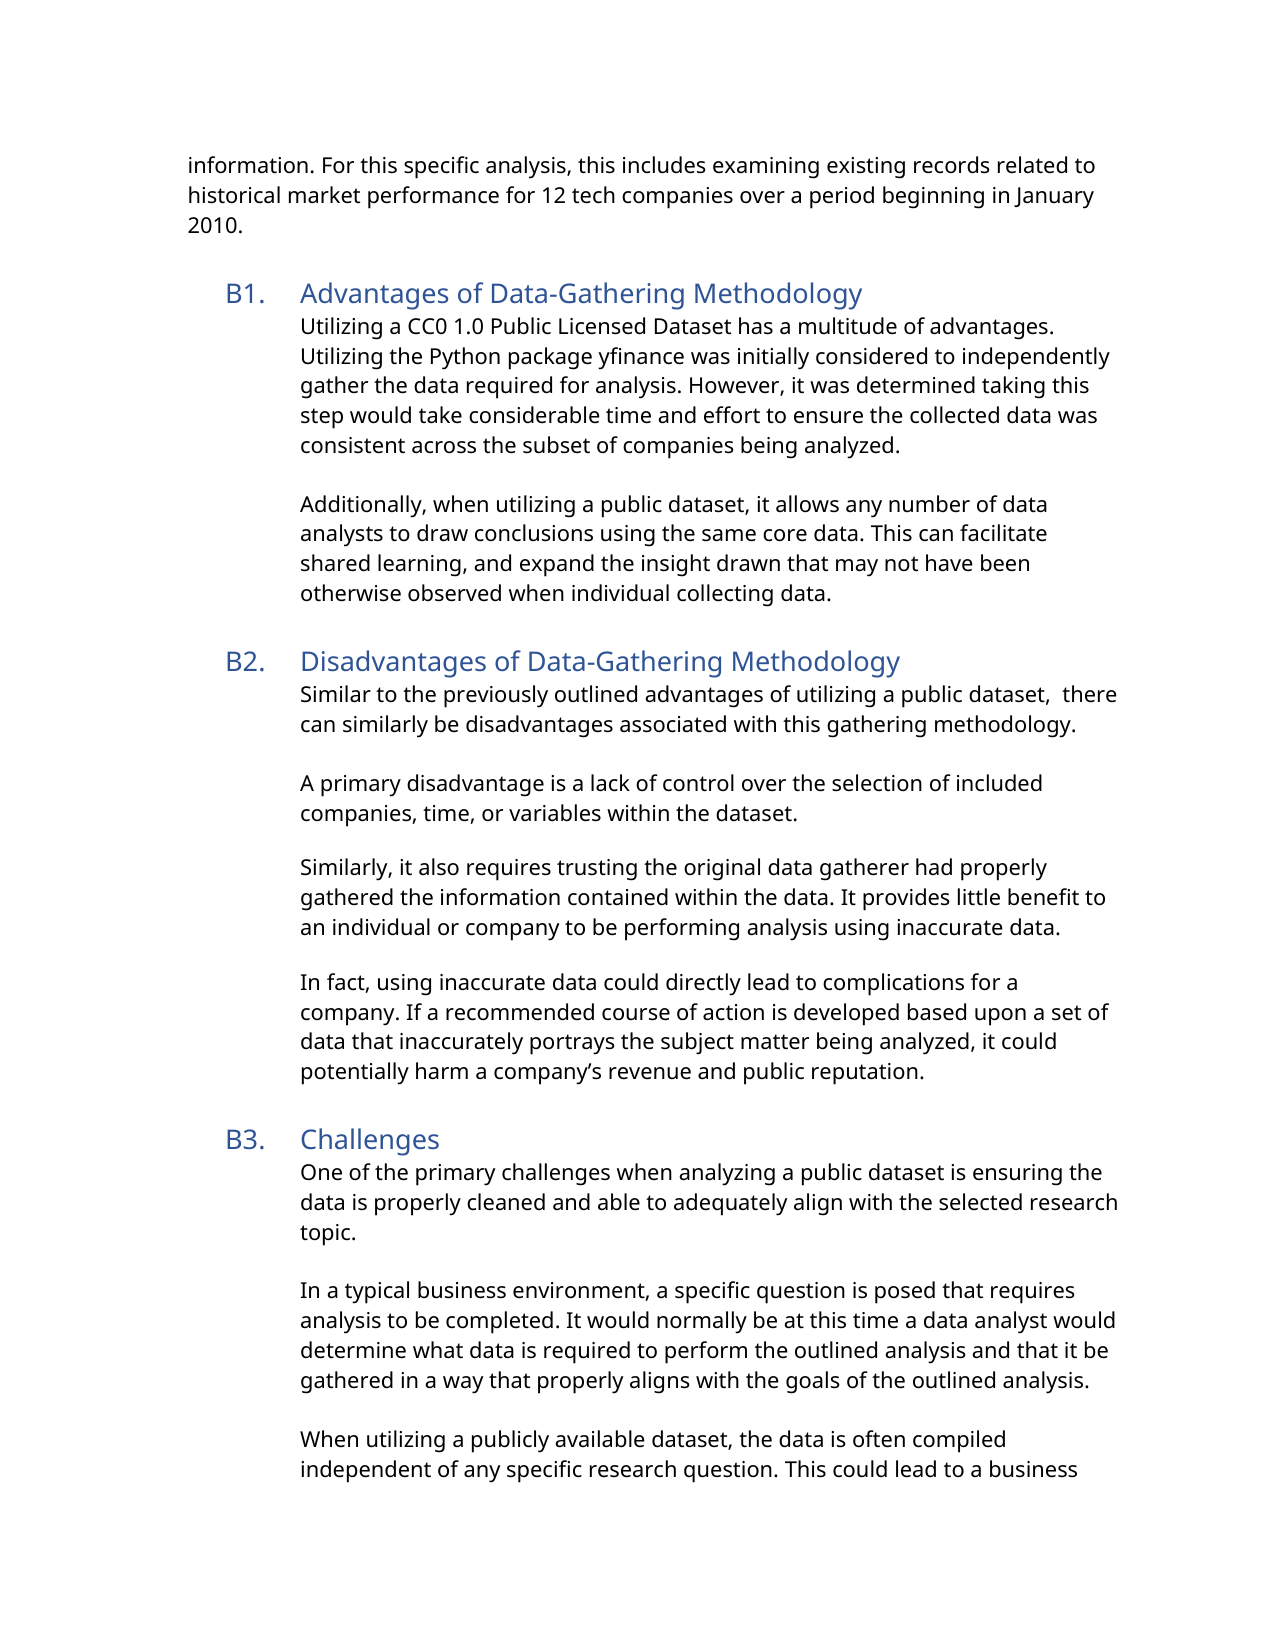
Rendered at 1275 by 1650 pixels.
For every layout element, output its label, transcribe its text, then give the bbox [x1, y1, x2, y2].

subtitle B3. Challenges [225, 1121, 1125, 1157]
text In fact, using inaccurate data could directly lead to complications for a company. If a recommended course of action is developed based upon a set of data that inaccurately portrays the subject matter being analyzed, it could potentially harm a company’s revenue and public reputation. [300, 967, 1125, 1086]
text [187, 150, 1125, 239]
text One of the primary challenges when analyzing a public dataset is ensuring the data is properly cleaned and able to adequately align with the selected research topic. [300, 1157, 1125, 1247]
text A primary disadvantage is a lack of control over the selection of included companies, time, or variables within the dataset. [300, 768, 1125, 827]
subtitle B1. Advantages of Data-Gathering Methodology [225, 274, 1125, 311]
text Utilizing a CC0 1.0 Public Licensed Dataset has a multitude of advantages. Utilizing the Python package yfinance was initially considered to independently gather the data required for analysis. However, it was determined taking this step would take considerable time and effort to ensure the collected data was consistent across the subset of companies being analyzed. [901, 311, 1125, 460]
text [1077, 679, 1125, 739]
text Additionally, when utilizing a public dataset, it allows any number of data analysts to draw conclusions using the same core data. This can facilitate shared learning, and expand the insight drawn that may not have been otherwise observed when individual collecting data. [300, 489, 1125, 608]
subtitle B2. Disadvantages of Data-Gathering Methodology [225, 642, 1125, 679]
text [300, 1424, 1125, 1484]
text In a typical business environment, a specific question is posed that requires analysis to be completed. It would normally be at this time a data analyst would determine what data is required to perform the outlined analysis and that it be gathered in a way that properly aligns with the goals of the outlined analysis. [300, 1276, 1125, 1395]
text Similarly, it also requires trusting the original data gatherer had properly gathered the information contained within the data. It provides little benefit to an individual or company to be performing analysis using inaccurate data. [300, 852, 1125, 942]
